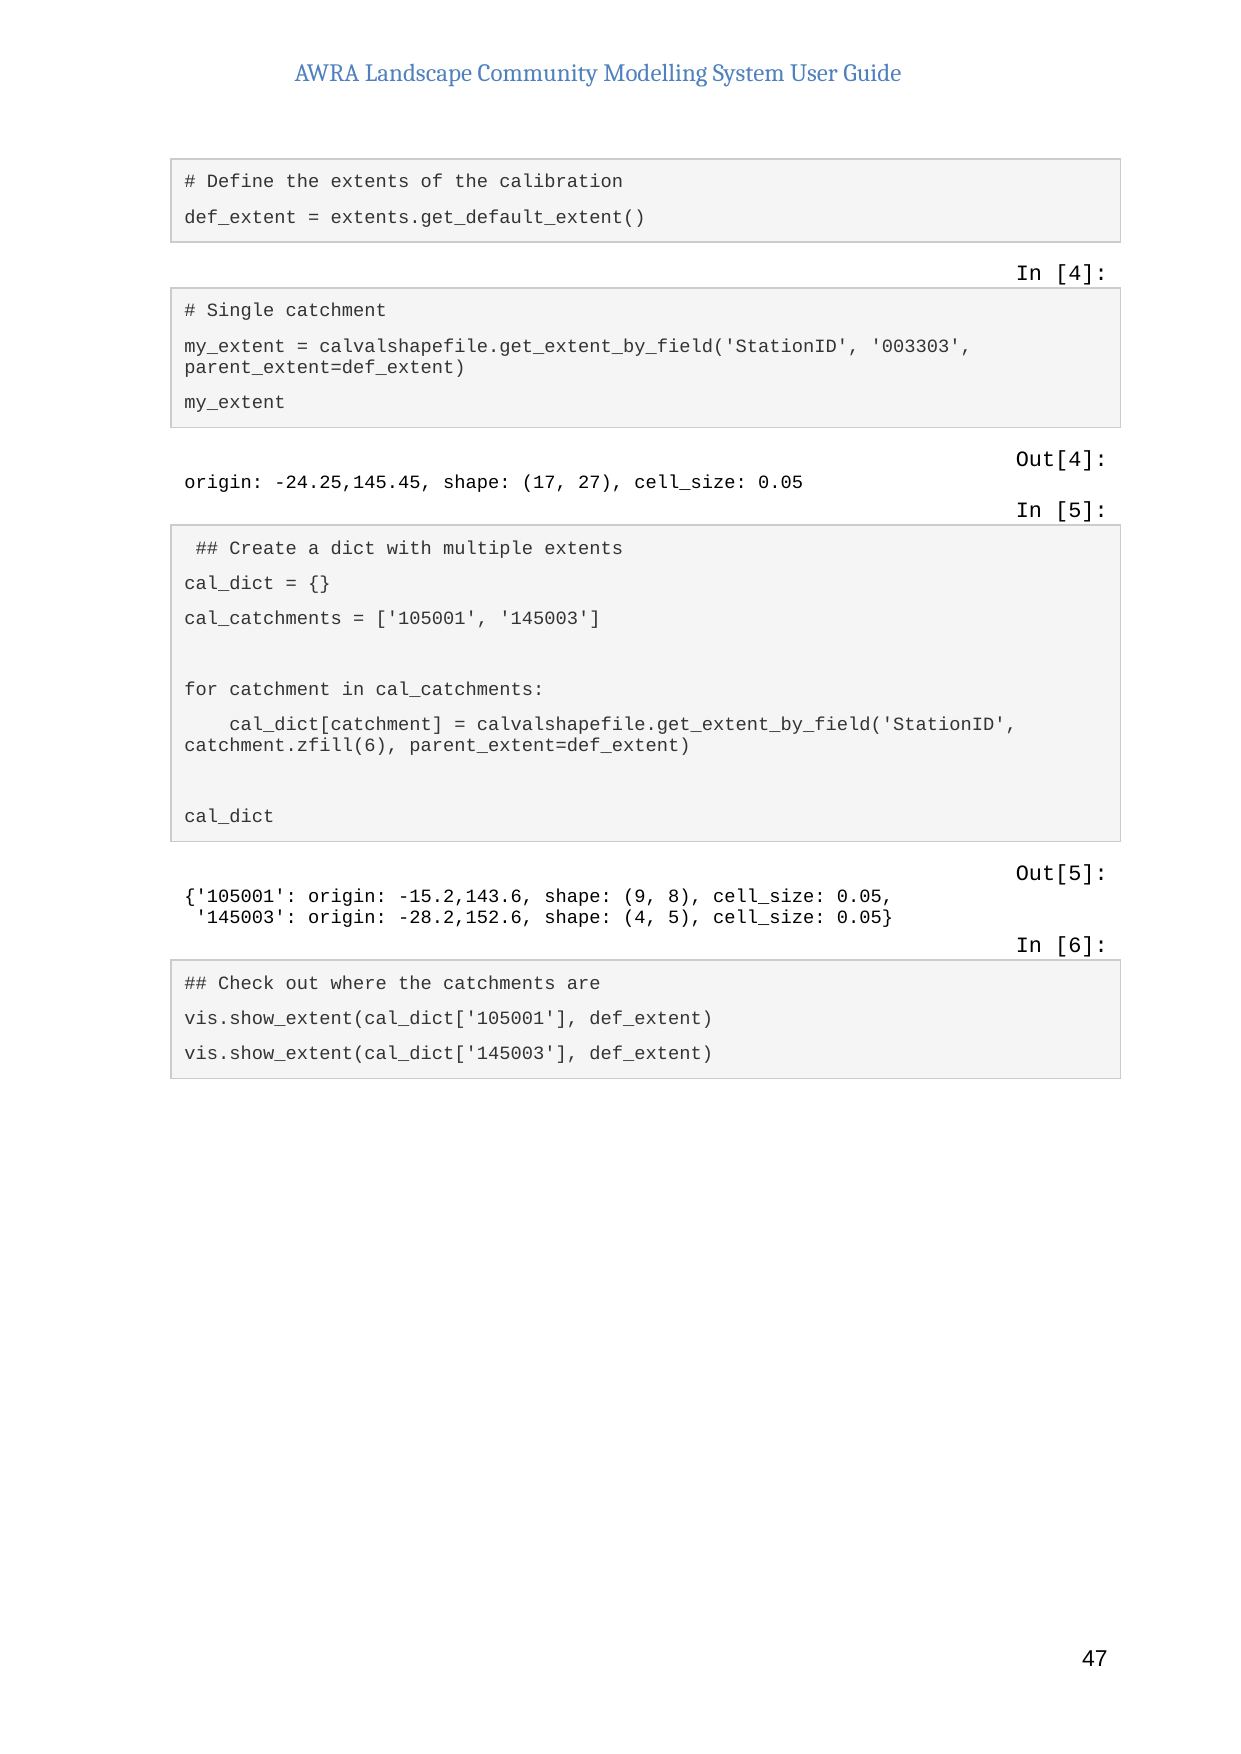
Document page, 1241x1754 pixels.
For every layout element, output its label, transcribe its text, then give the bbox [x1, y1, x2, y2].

text for catchment in cal_catchments: [172, 666, 1120, 701]
text vis.show_extent(cal_dict['145003'], def_extent) [172, 1030, 1120, 1078]
text Out[5]: [184, 856, 1107, 887]
text vis.show_extent(cal_dict['105001'], def_extent) [172, 995, 1120, 1030]
text cal_dict = {} [172, 560, 1120, 595]
text '145003': origin: -28.2,152.6, shape: (4, 5), cell_size: 0.05} [184, 908, 1107, 929]
text In [5]: [184, 494, 1107, 524]
text # Single catchment [172, 289, 1120, 322]
text # Define the extents of the calibration [172, 160, 1120, 193]
text Out[4]: [184, 442, 1107, 473]
text def_extent = extents.get_default_extent() [172, 193, 1120, 241]
text In [4]: [184, 257, 1107, 287]
text {'105001': origin: -15.2,143.6, shape: (9, 8), cell_size: 0.05, [184, 887, 1107, 908]
text cal_catchments = ['105001', '145003'] [172, 595, 1120, 630]
text cal_dict [172, 793, 1120, 841]
text my_extent = calvalshapefile.get_extent_by_field('StationID', '003303', parent_extent=def_extent) [172, 322, 1120, 379]
text ## Check out where the catchments are [172, 961, 1120, 995]
text cal_dict[catchment] = calvalshapefile.get_extent_by_field('StationID', catchment.zfill(6), parent_extent=def_extent) [172, 701, 1120, 757]
text In [6]: [184, 929, 1107, 959]
text ## Create a dict with multiple extents [172, 526, 1120, 560]
text origin: -24.25,145.45, shape: (17, 27), cell_size: 0.05 [184, 473, 1107, 494]
text my_extent [172, 379, 1120, 427]
